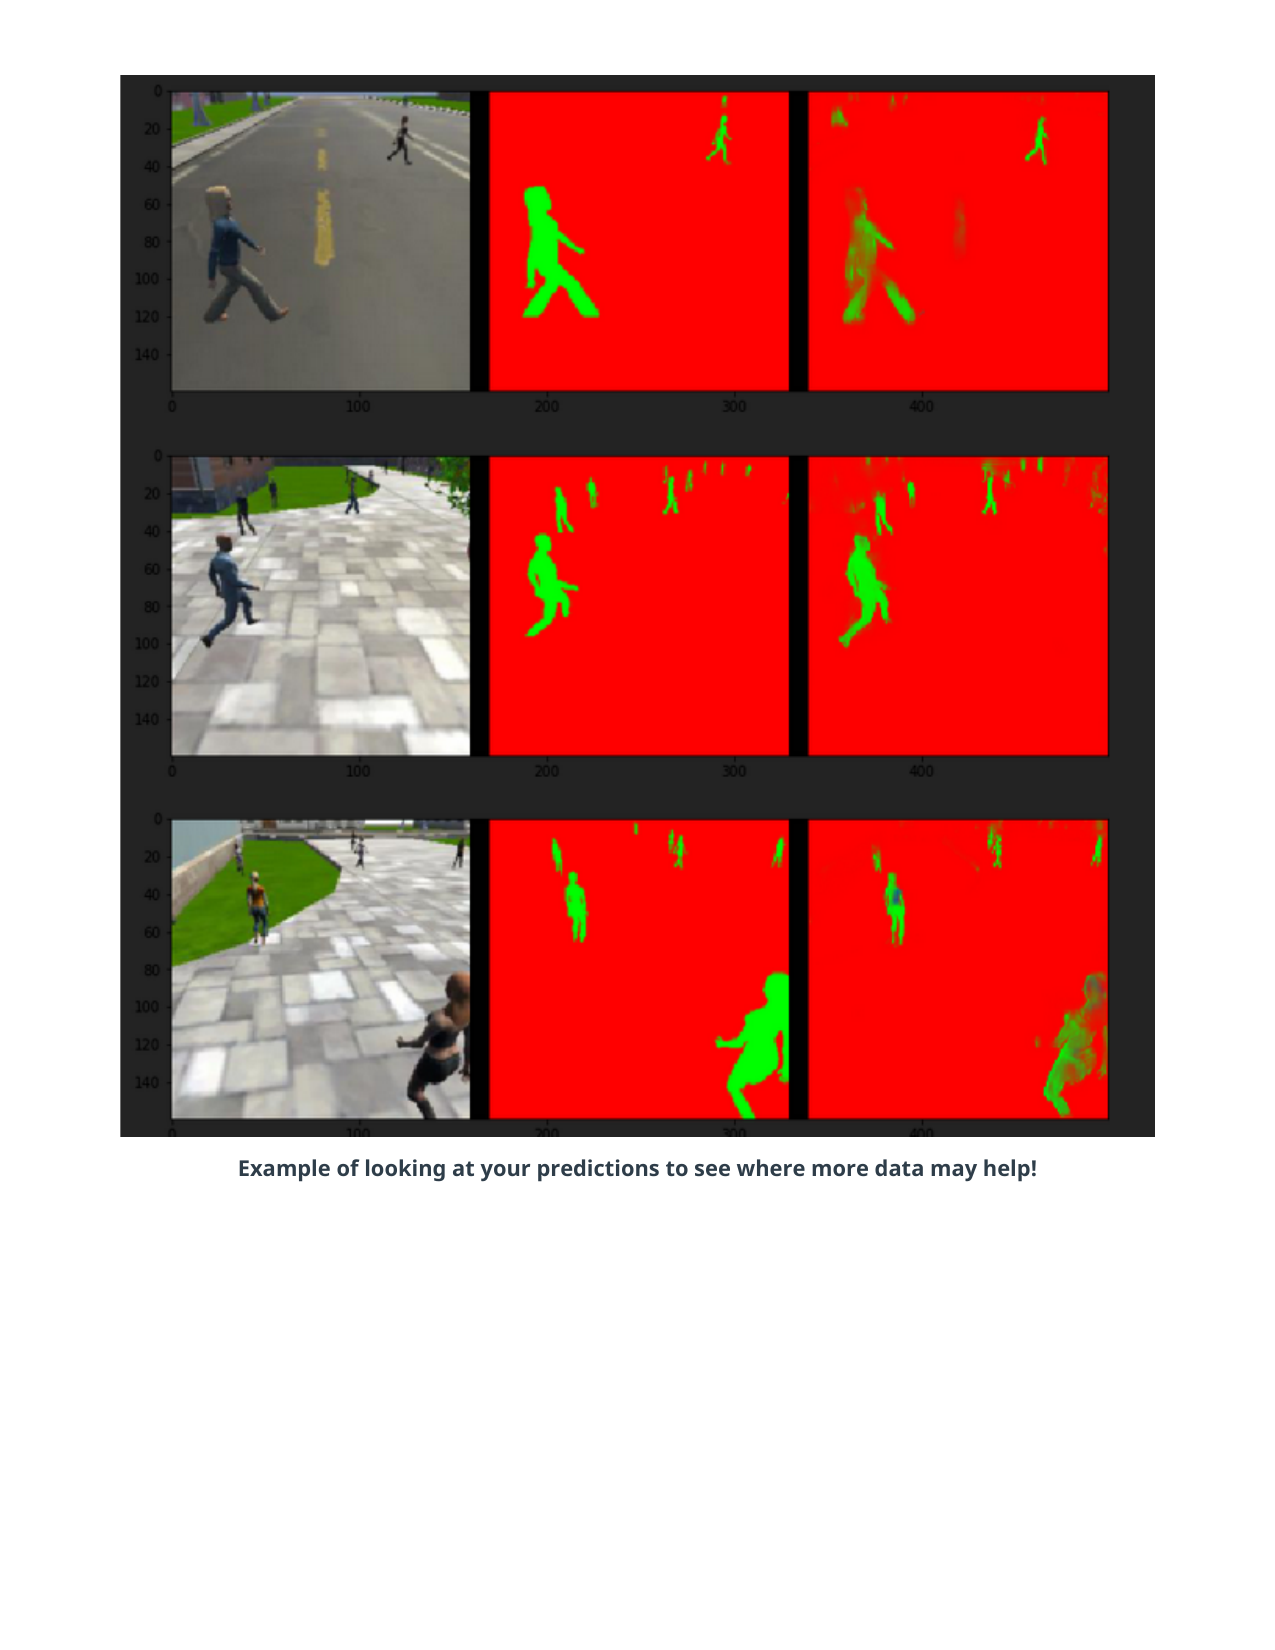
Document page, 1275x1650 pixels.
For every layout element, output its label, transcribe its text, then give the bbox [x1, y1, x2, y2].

text Example of looking at your predictions to see where more data may help! [75, 1153, 1200, 1183]
picture [120, 75, 1155, 1137]
